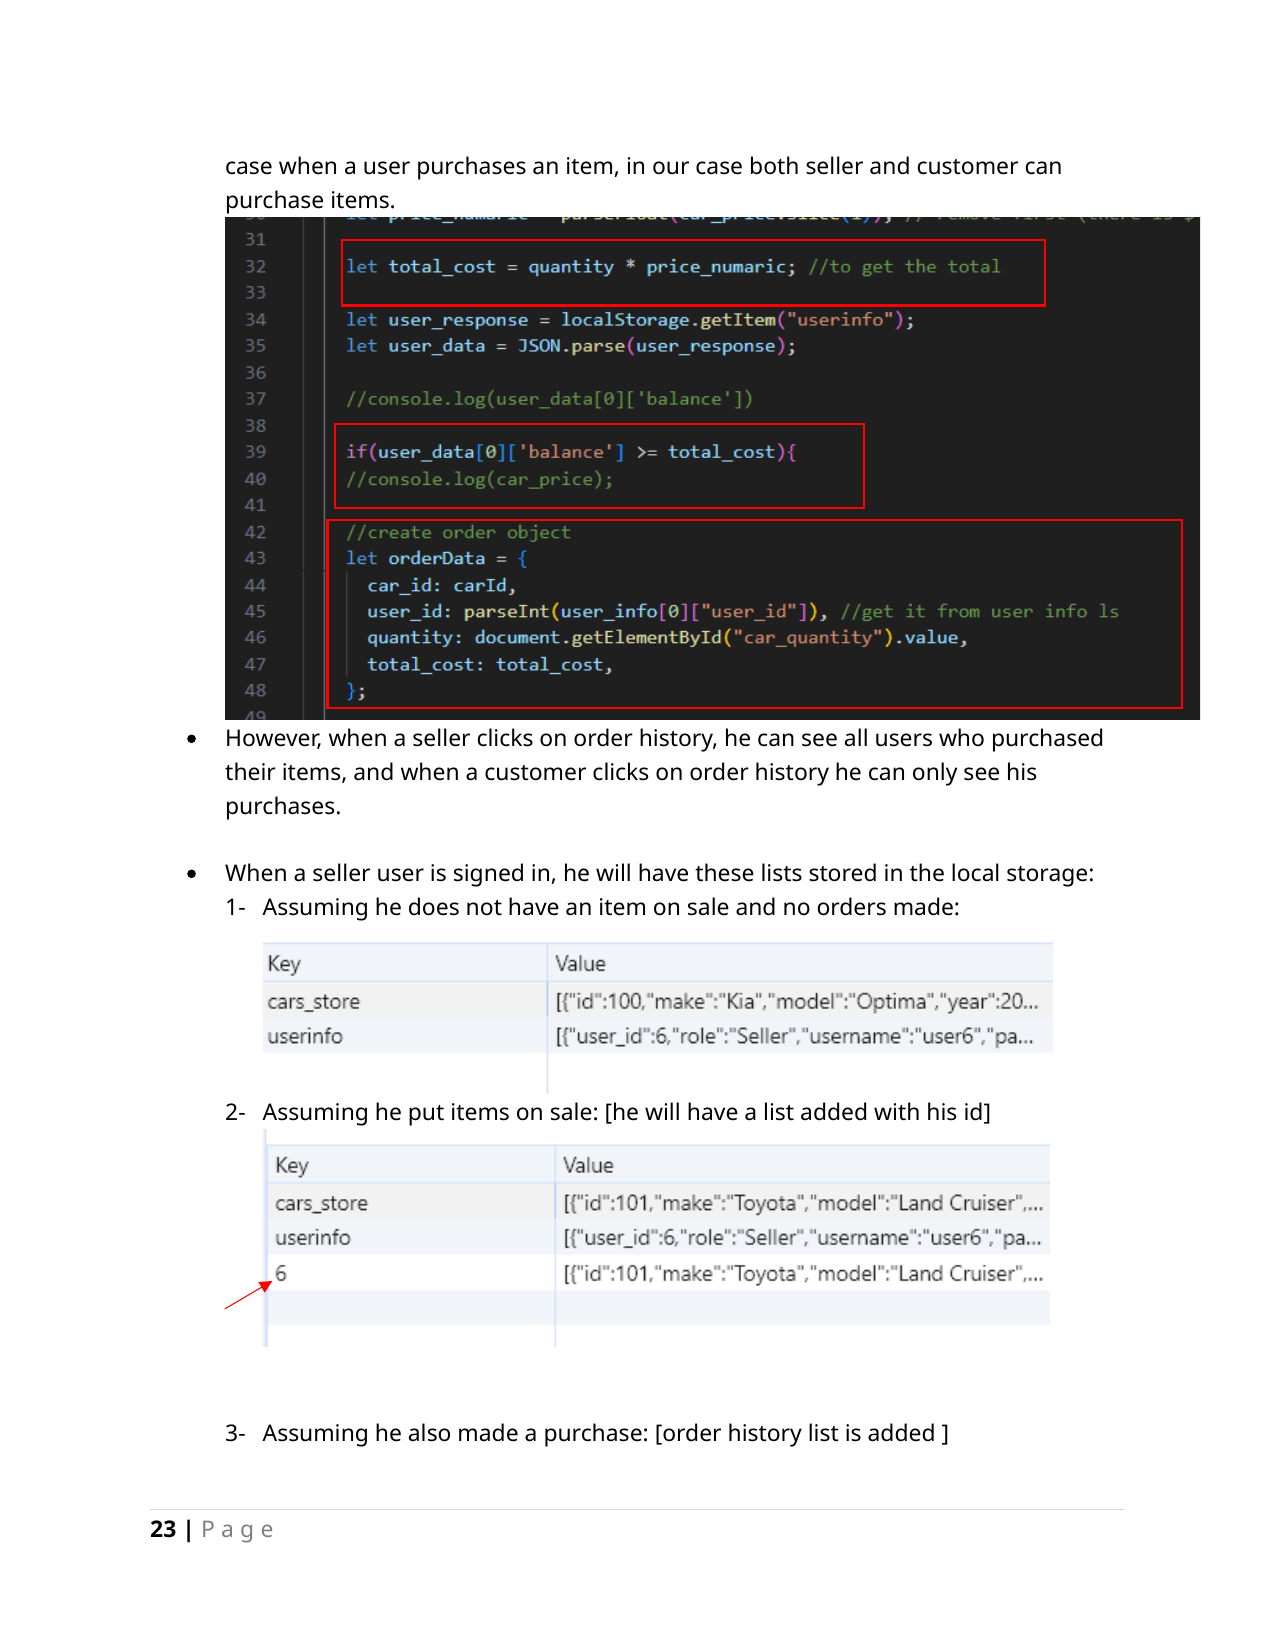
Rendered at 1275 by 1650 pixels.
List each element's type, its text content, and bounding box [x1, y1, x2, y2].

picture [225, 217, 1200, 720]
list Assuming he put items on sale: [he will have a list added with his id] [225, 1096, 1125, 1127]
list Assuming he also made a purchase: [order history list is added ] [225, 1417, 1125, 1448]
picture [262, 924, 1054, 1094]
list When a seller user is signed in, he will have these lists stored in the local storage: [187, 857, 1125, 888]
list However, when a seller clicks on order history, he can see all users who purchased their items, and when a customer clicks on order history he can only see his purchases. [187, 722, 1125, 821]
picture [262, 1129, 1050, 1347]
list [187, 150, 1125, 215]
